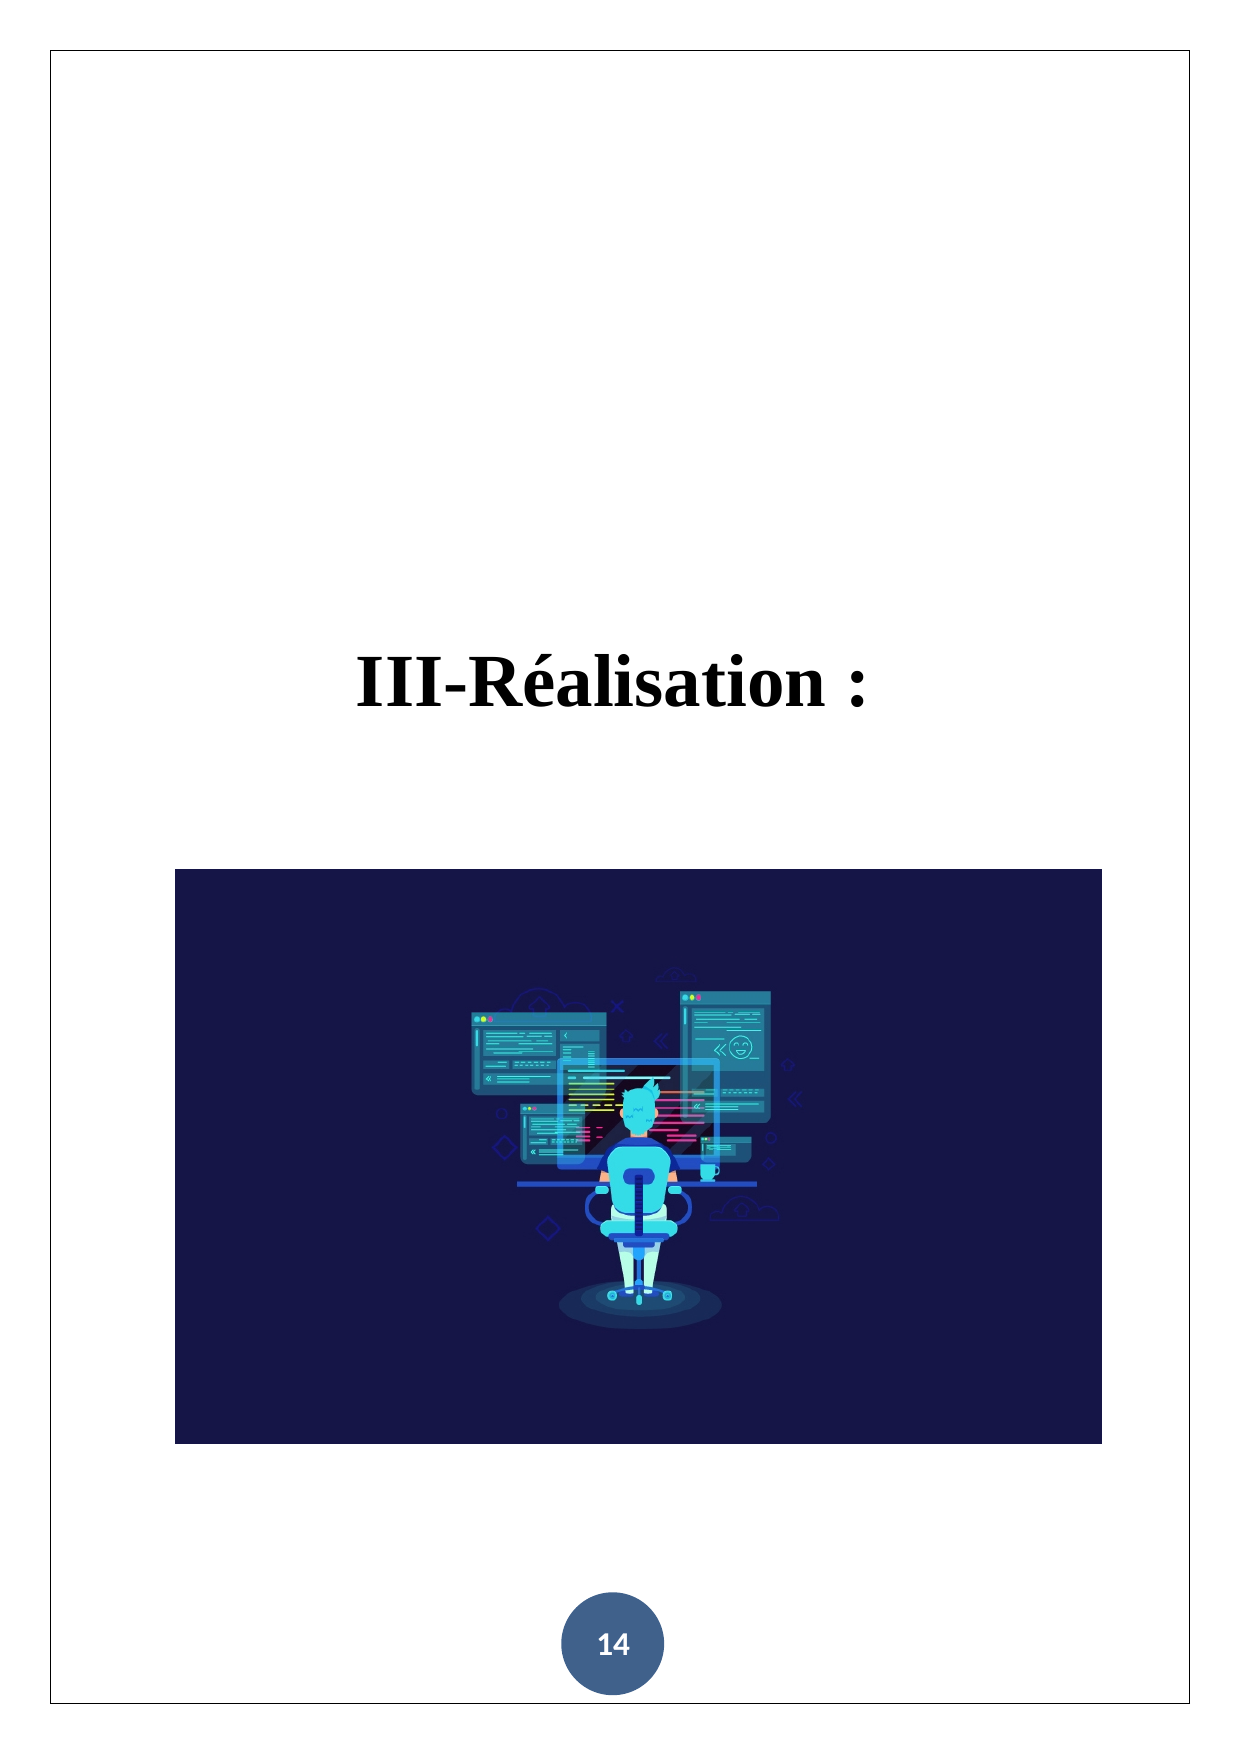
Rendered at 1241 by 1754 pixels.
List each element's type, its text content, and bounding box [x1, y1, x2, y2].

picture [175, 869, 1102, 1444]
text III-Réalisation : [59, 636, 1167, 722]
